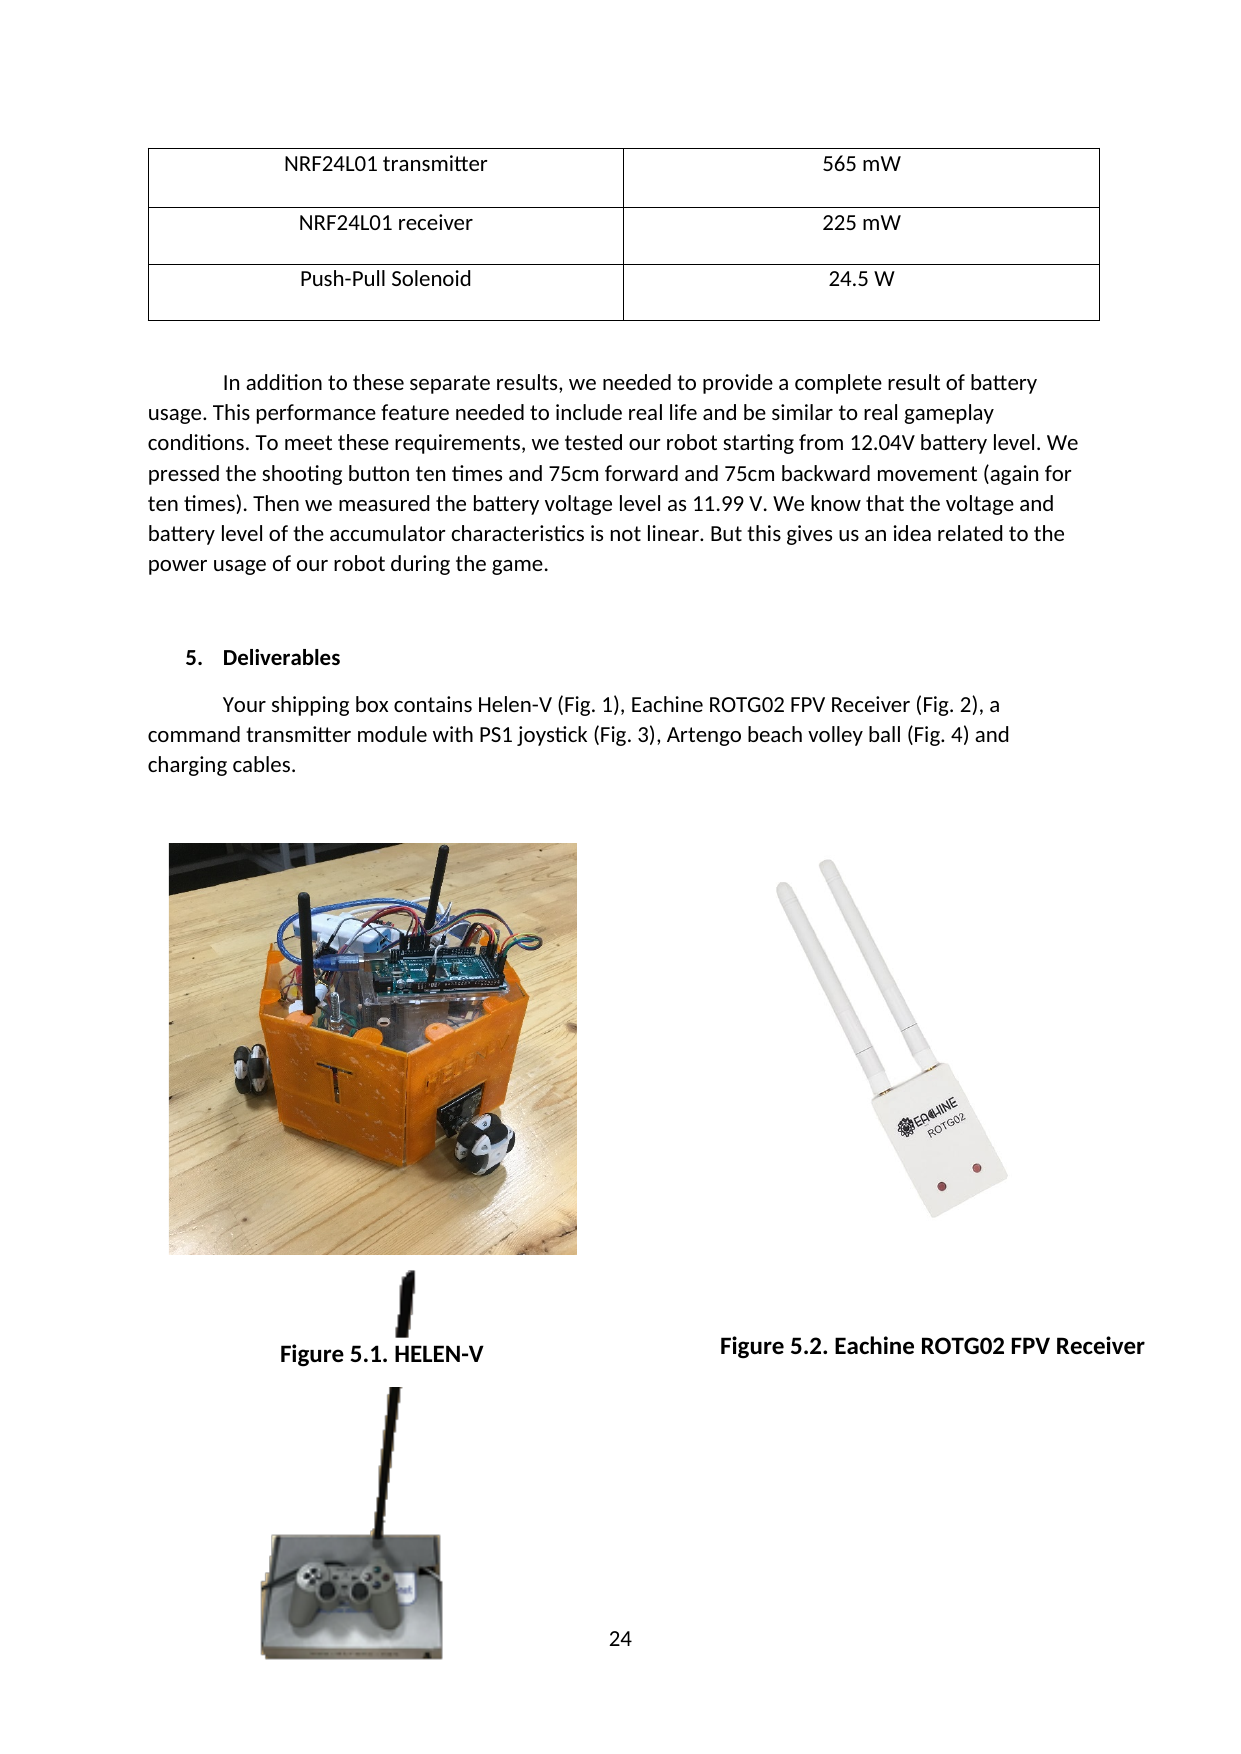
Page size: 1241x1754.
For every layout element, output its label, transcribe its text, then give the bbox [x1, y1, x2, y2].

picture [253, 1387, 451, 1662]
table_cell NRF24L01 transmitter [149, 149, 623, 207]
picture [689, 833, 1093, 1237]
picture [387, 1261, 419, 1337]
table_cell NRF24L01 receiver [149, 208, 623, 263]
list Deliverables [185, 643, 1093, 671]
text Your shipping box contains Helen-V (Fig. 1), Eachine ROTG02 FPV Receiver (Fig. 2), a command transmitter module with PS1 joystick (Fig. 3), Artengo beach volley ball (Fig. 4) and charging cables. [148, 690, 1093, 778]
table_cell 24.5 W [624, 265, 1099, 320]
picture [167, 843, 577, 1253]
table_cell 225 mW [624, 208, 1099, 263]
table_cell 565 mW [624, 149, 1099, 207]
text In addition to these separate results, we needed to provide a complete result of battery usage. This performance feature needed to include real life and be similar to real gameplay conditions. To meet these requirements, we tested our robot starting from 12.04V battery level. We pressed the shooting button ten times and 75cm forward and 75cm backward movement (again for ten times). Then we measured the battery voltage level as 11.99 V. We know that the voltage and battery level of the accumulator characteristics is not linear. But this gives us an idea related to the power usage of our robot during the game. [148, 368, 1093, 577]
table_cell Push-Pull Solenoid [149, 265, 623, 320]
